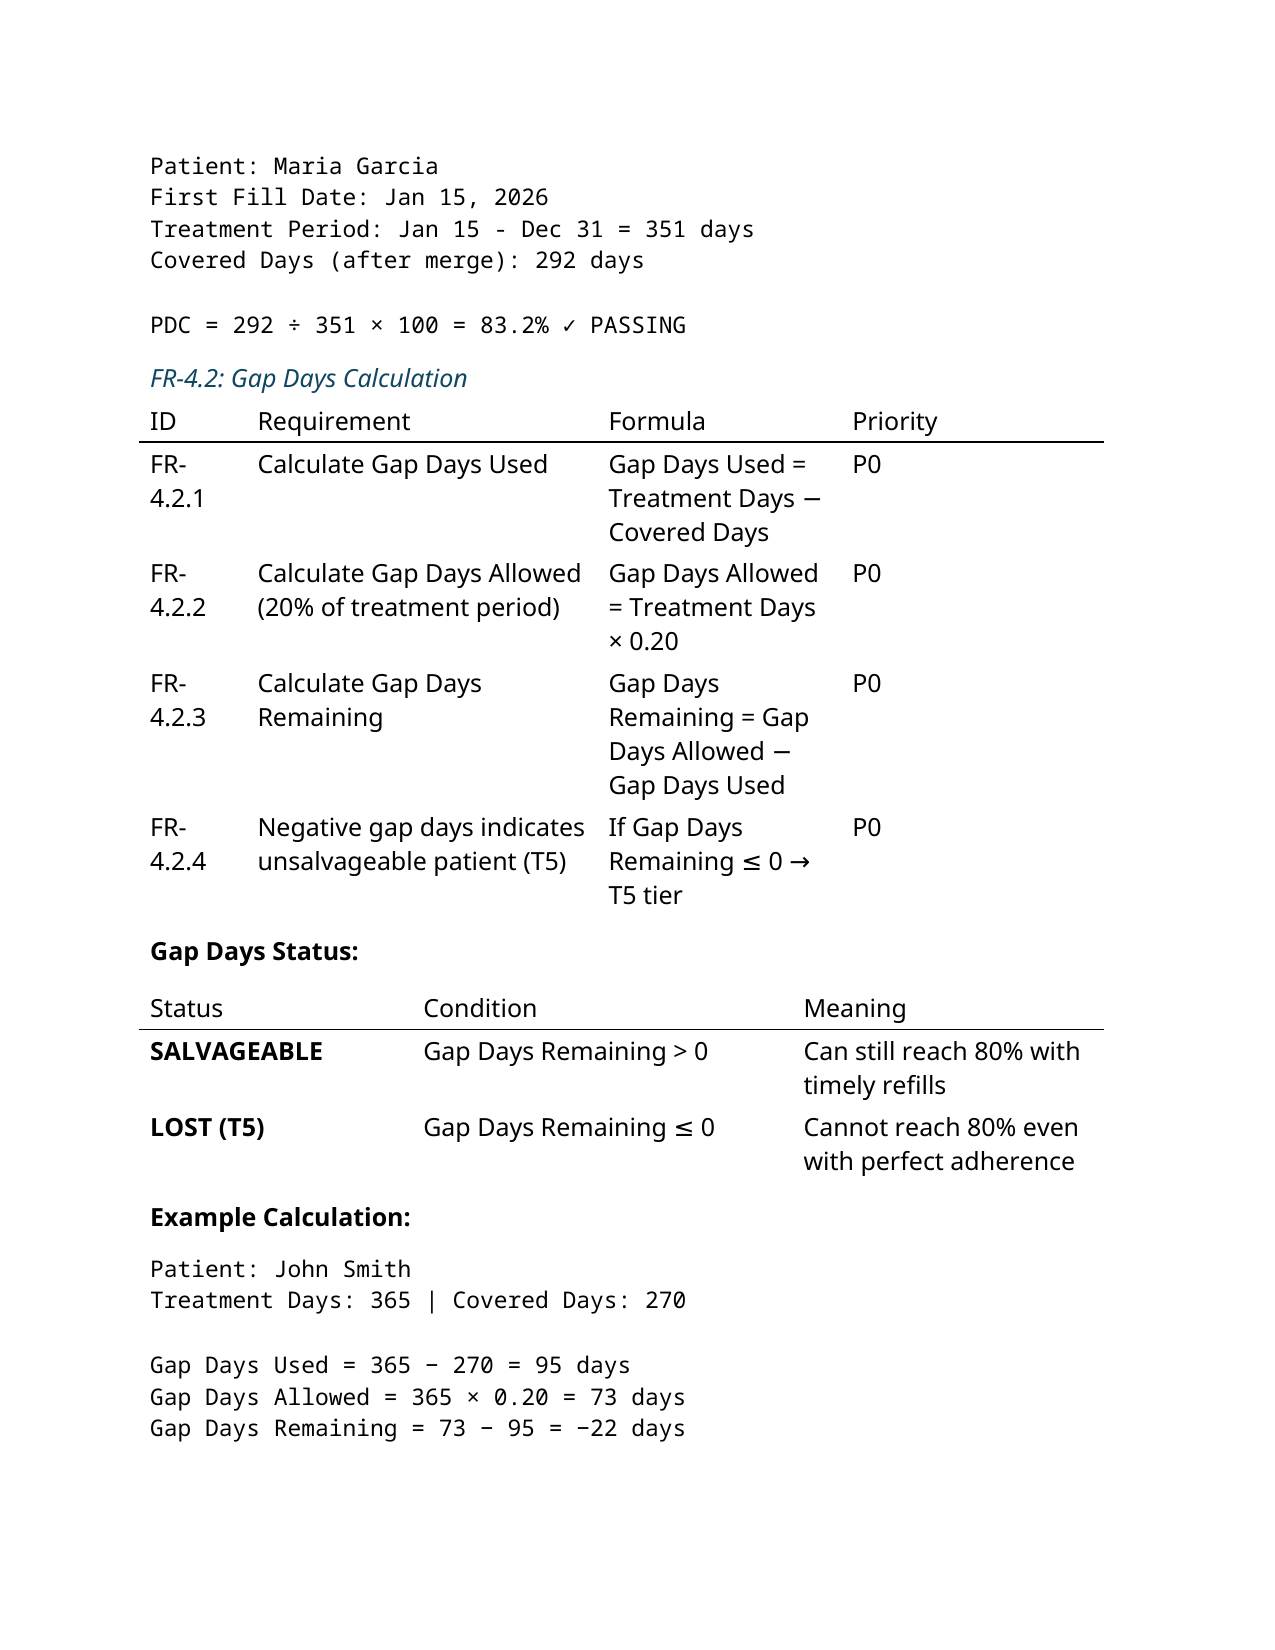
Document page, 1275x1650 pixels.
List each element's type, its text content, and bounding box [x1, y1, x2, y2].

table_cell FR-4.2.3 [139, 662, 246, 806]
table_cell Gap Days Used = Treatment Days − Covered Days [597, 443, 841, 552]
table_cell FR-4.2.2 [139, 552, 246, 662]
table_cell P0 [841, 443, 1104, 552]
table_cell FR-4.2.1 [139, 443, 246, 552]
table_cell Calculate Gap Days Remaining [246, 662, 597, 806]
text Patient: Maria Garcia First Fill Date: Jan 15, 2026 Treatment Period: Jan 15 - Dec 31 = 351 days Covered Days (after merge): 292 days PDC = 292 ÷ 351 × 100 = 83.2% ✓ PASSING [150, 150, 1125, 340]
table_cell Calculate Gap Days Allowed (20% of treatment period) [246, 552, 597, 662]
table_header ID [139, 399, 246, 441]
table_header Requirement [246, 399, 597, 441]
table_cell Negative gap days indicates unsalvageable patient (T5) [246, 806, 597, 915]
table_cell If Gap Days Remaining ≤ 0 → T5 tier [597, 806, 841, 915]
table_cell Gap Days Allowed = Treatment Days × 0.20 [597, 552, 841, 662]
table_cell Cannot reach 80% even with perfect adherence [792, 1106, 1104, 1181]
text Example Calculation: [150, 1200, 1125, 1234]
table_cell P0 [841, 552, 1104, 662]
table_cell P0 [841, 662, 1104, 806]
table_cell SALVAGEABLE [139, 1030, 412, 1106]
table_header Condition [412, 987, 792, 1028]
table_cell Can still reach 80% with timely refills [792, 1030, 1104, 1106]
table_header Meaning [792, 987, 1104, 1028]
subtitle FR-4.2: Gap Days Calculation [150, 361, 1125, 395]
table_header Status [139, 987, 412, 1028]
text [150, 1253, 1125, 1443]
table_cell Gap Days Remaining ≤ 0 [412, 1106, 792, 1181]
table_cell LOST (T5) [139, 1106, 412, 1181]
table_cell Gap Days Remaining > 0 [412, 1030, 792, 1106]
table_cell Calculate Gap Days Used [246, 443, 597, 552]
table_header Priority [841, 399, 1104, 441]
table_cell FR-4.2.4 [139, 806, 246, 915]
text Gap Days Status: [150, 934, 1125, 968]
table_cell P0 [841, 806, 1104, 915]
table_cell Gap Days Remaining = Gap Days Allowed − Gap Days Used [597, 662, 841, 806]
table_header Formula [597, 399, 841, 441]
